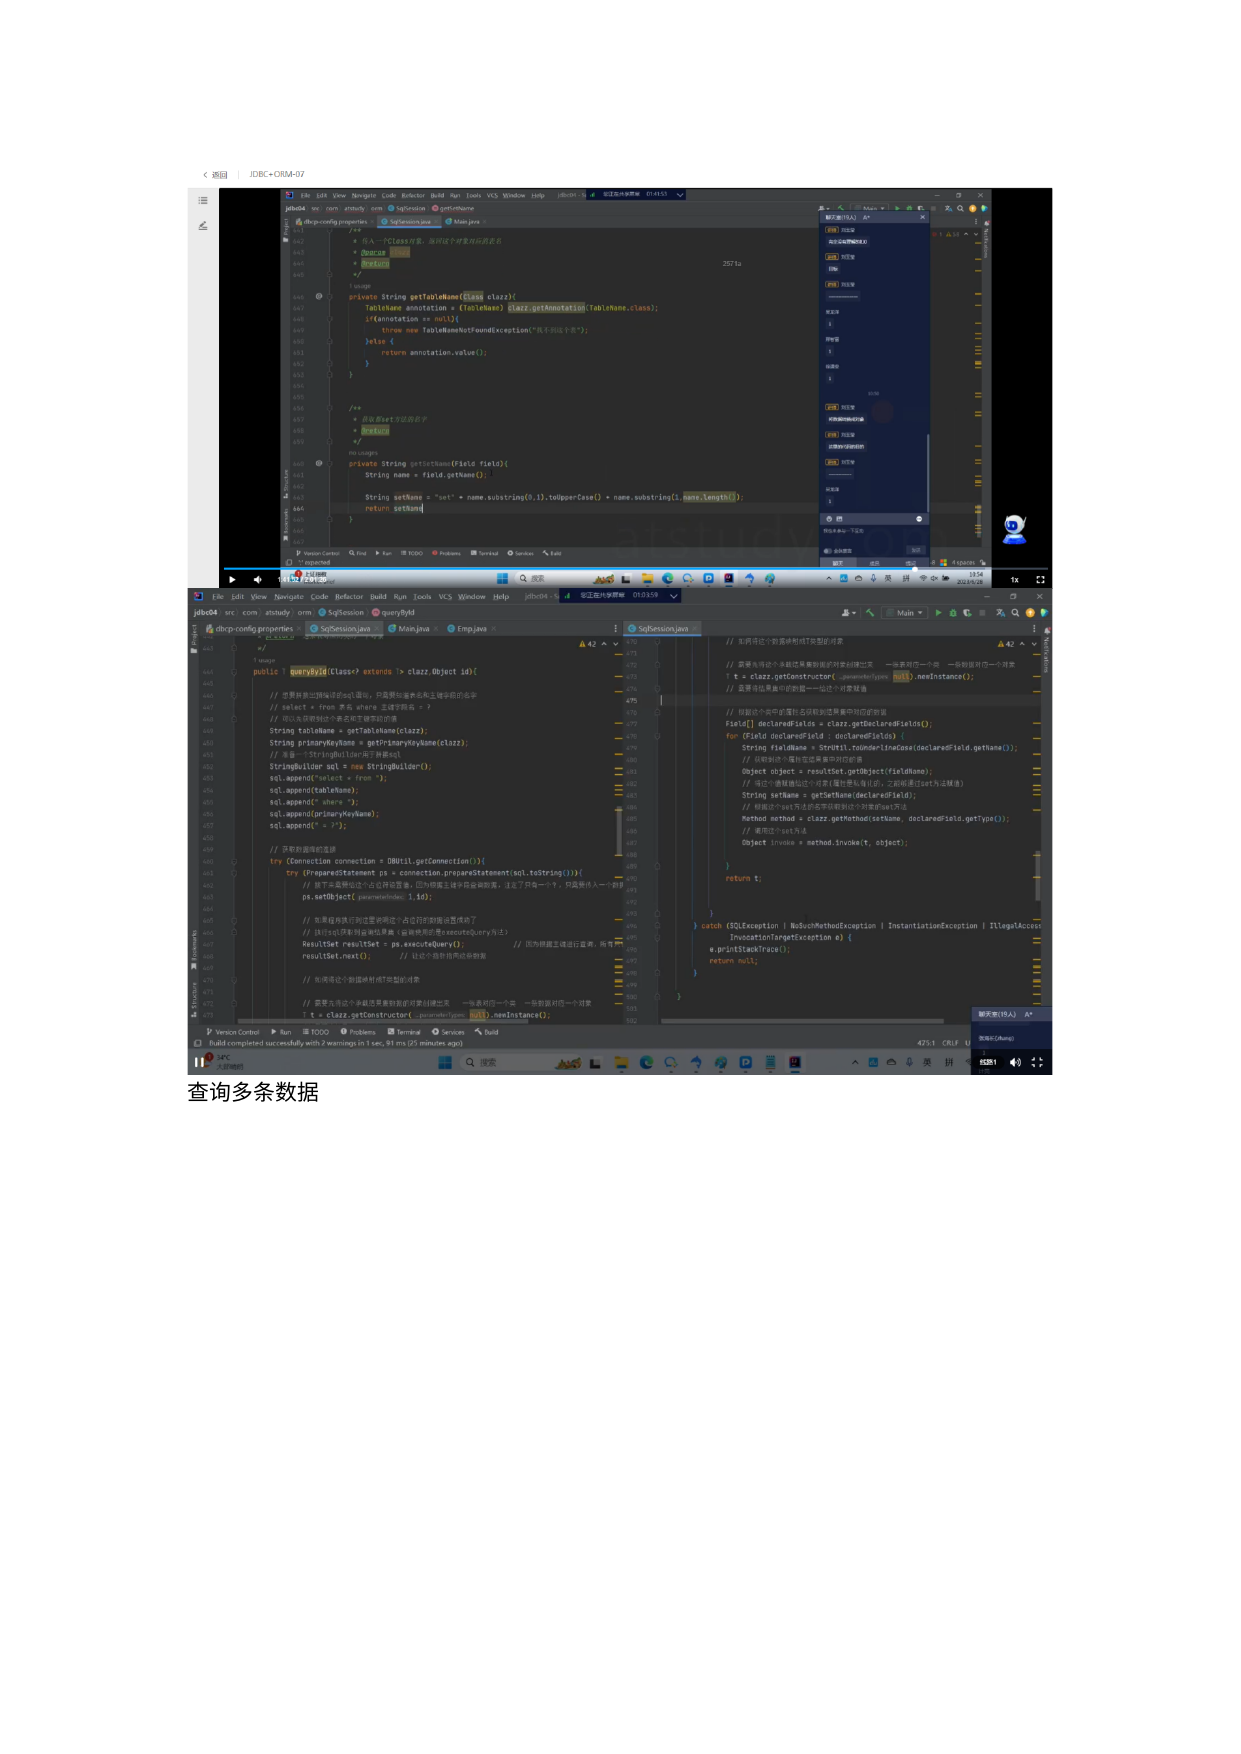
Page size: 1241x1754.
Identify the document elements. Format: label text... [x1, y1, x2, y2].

text C ? A : B自定义删除数据库的数据修改数据库数据查询数据库查询多条数据视图层 [187, 1075, 1053, 1106]
picture [187, 162, 1053, 1075]
